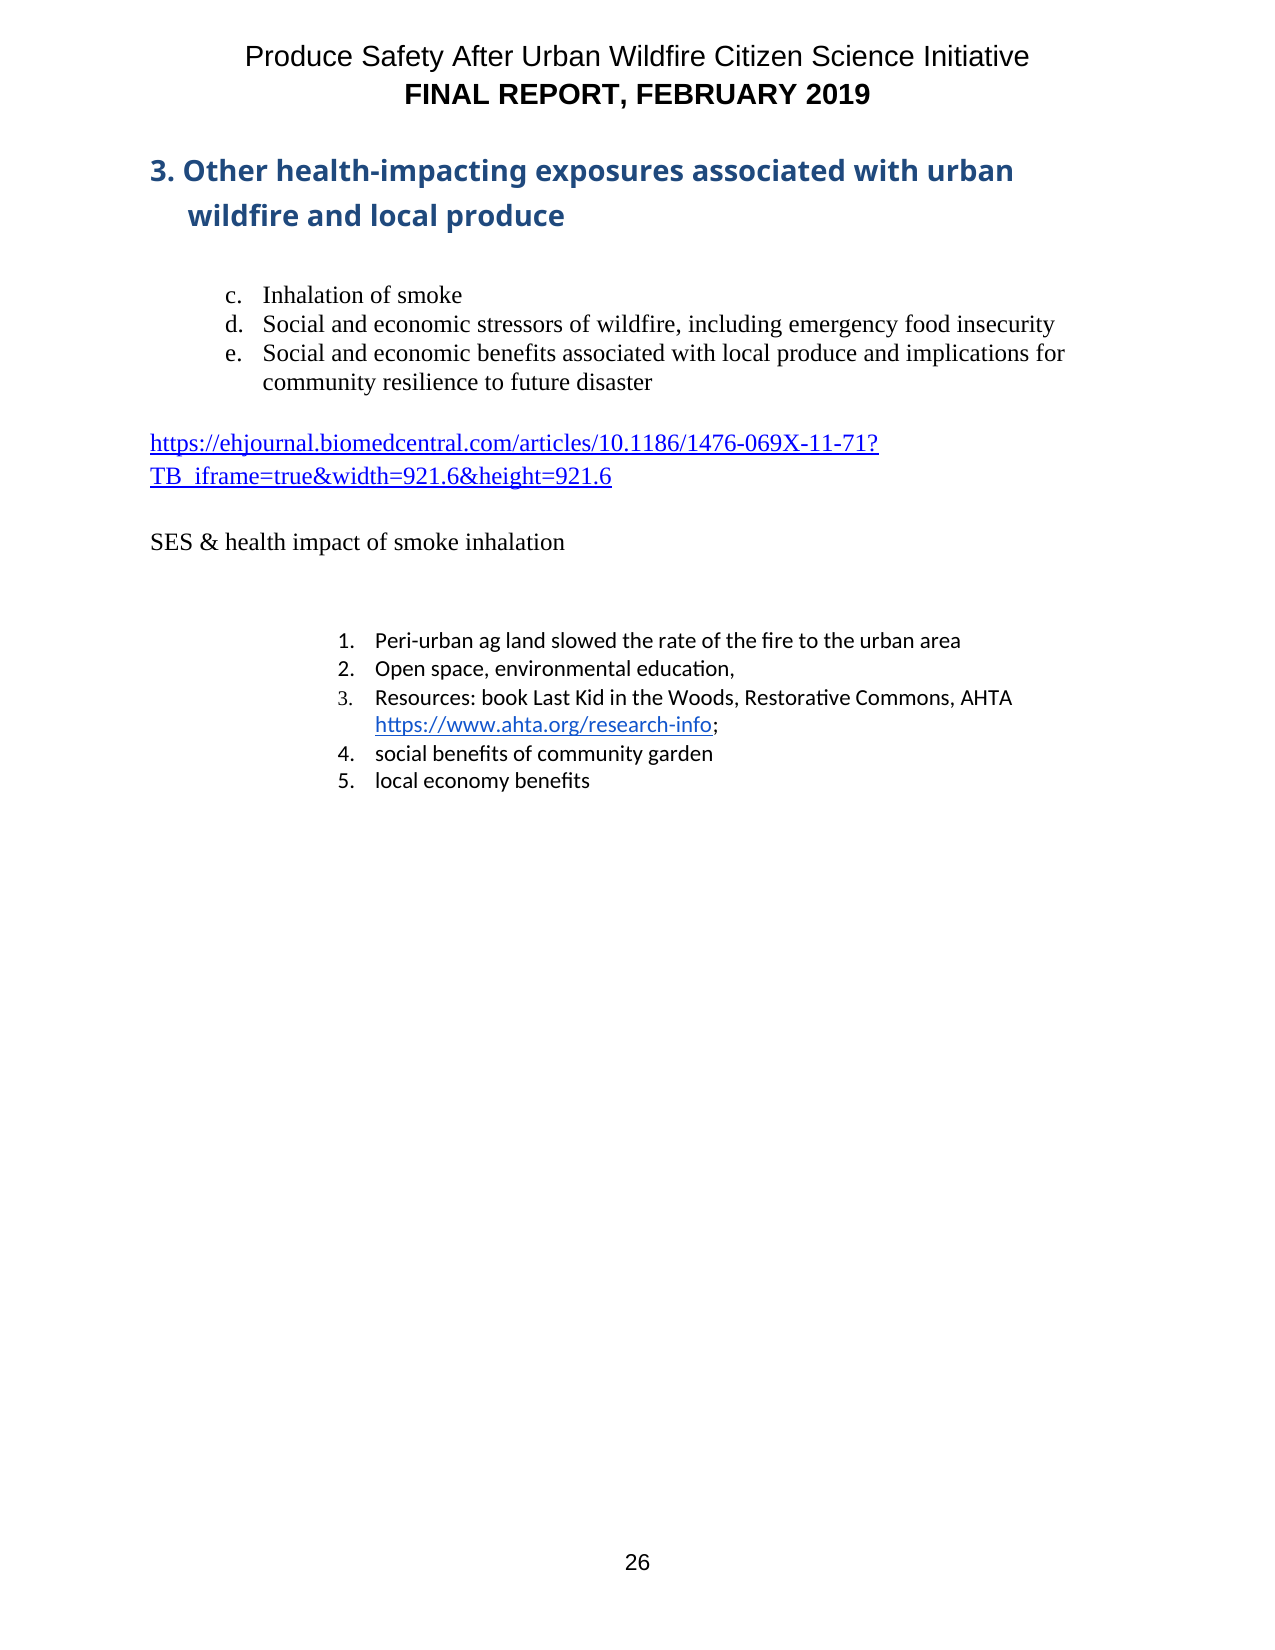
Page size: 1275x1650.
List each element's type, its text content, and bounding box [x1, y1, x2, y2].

list Inhalation of smoke [225, 280, 1125, 309]
list Peri-urban ag land slowed the rate of the fire to the urban area [337, 627, 1125, 654]
list Open space, environmental education, [337, 654, 1125, 683]
list Social and economic benefits associated with local produce and implications for community resilience to future disaster [225, 338, 1125, 395]
list Social and economic stressors of wildfire, including emergency food insecurity [225, 309, 1125, 338]
text https://ehjournal.biomedcentral.com/articles/10.1186/1476-069X-11-71?TB_iframe=true&width=921.6&height=921.6 [150, 428, 1125, 490]
list social benefits of community garden [337, 739, 1125, 767]
text 3. Other health-impacting exposures associated with urban wildfire and local produce [150, 150, 1125, 235]
list Resources: book Last Kid in the Woods, Restorative Commons, AHTA https://www.ahta.org/research-info; [337, 683, 1125, 739]
list local economy benefits [337, 767, 1125, 795]
text SES & health impact of smoke inhalation [150, 527, 1125, 556]
